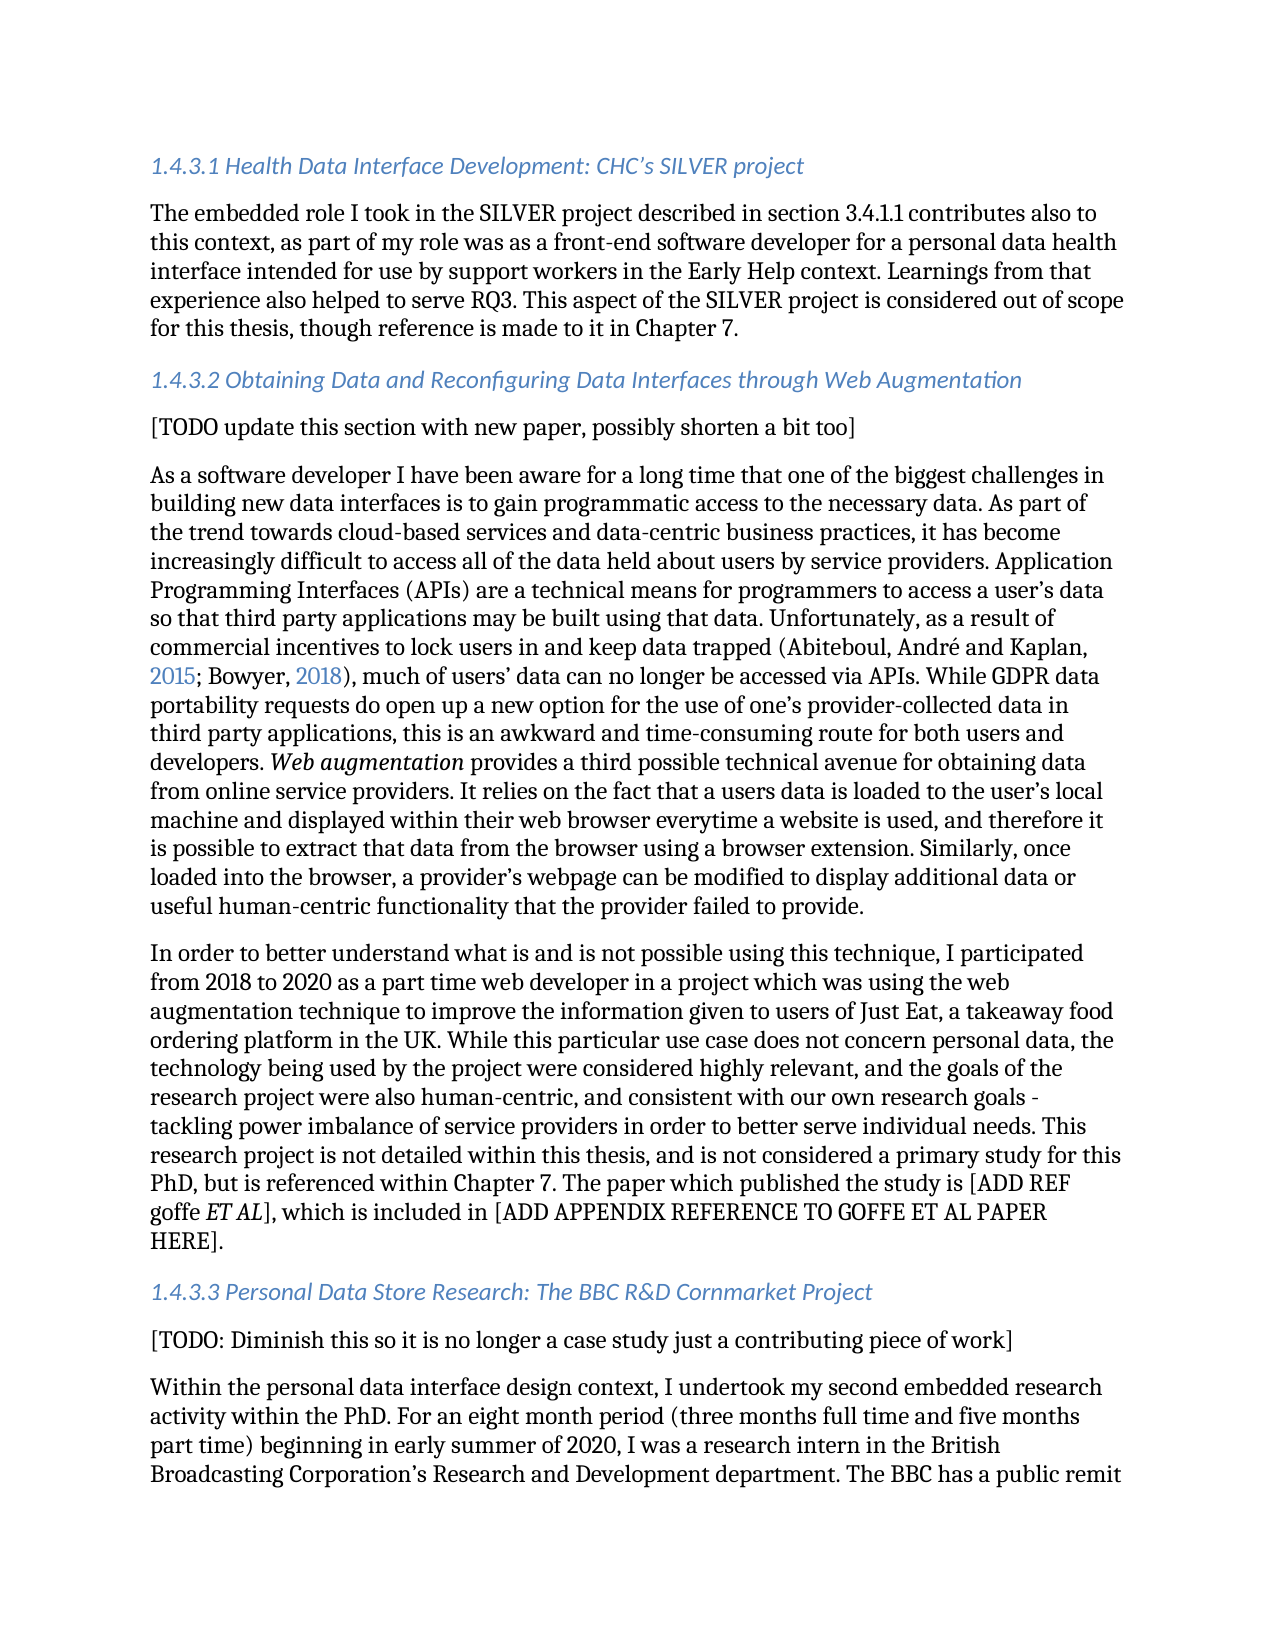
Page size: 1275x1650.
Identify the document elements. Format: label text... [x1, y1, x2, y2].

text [150, 1373, 1125, 1488]
subtitle 1.4.3.2 Obtaining Data and Reconfiguring Data Interfaces through Web Augmentation [150, 364, 1125, 394]
text [TODO update this section with new paper, possibly shorten a bit too] [150, 413, 1125, 442]
text [TODO: Diminish this so it is no longer a case study just a contributing piece of work] [150, 1326, 1125, 1354]
subtitle 1.4.3.1 Health Data Interface Development: CHC’s SILVER project [150, 150, 1125, 181]
text The embedded role I took in the SILVER project described in section 3.4.1.1 contributes also to this context, as part of my role was as a front-end software developer for a personal data health interface intended for use by support workers in the Early Help context. Learnings from that experience also helped to serve RQ3. This aspect of the SILVER project is considered out of scope for this thesis, though reference is made to it in Chapter 7. [150, 199, 1125, 343]
subtitle 1.4.3.3 Personal Data Store Research: The BBC R&D Cornmarket Project [150, 1276, 1125, 1307]
text As a software developer I have been aware for a long time that one of the biggest challenges in building new data interfaces is to gain programmatic access to the necessary data. As part of the trend towards cloud-based services and data-centric business practices, it has become increasingly difficult to access all of the data held about users by service providers. Application Programming Interfaces (APIs) are a technical means for programmers to access a user’s data so that third party applications may be built using that data. Unfortunately, as a result of commercial incentives to lock users in and keep data trapped (Abiteboul, André and Kaplan, 2015; Bowyer, 2018), much of users’ data can no longer be accessed via APIs. While GDPR data portability requests do open up a new option for the use of one’s provider-collected data in third party applications, this is an awkward and time-consuming route for both users and developers. Web augmentation provides a third possible technical avenue for obtaining data from online service providers. It relies on the fact that a users data is loaded to the user’s local machine and displayed within their web browser everytime a website is used, and therefore it is possible to extract that data from the browser using a browser extension. Similarly, once loaded into the browser, a provider’s webpage can be modified to display additional data or useful human-centric functionality that the provider failed to provide. [150, 461, 1125, 921]
text In order to better understand what is and is not possible using this technique, I participated from 2018 to 2020 as a part time web developer in a project which was using the web augmentation technique to improve the information given to users of Just Eat, a takeaway food ordering platform in the UK. While this particular use case does not concern personal data, the technology being used by the project were considered highly relevant, and the goals of the research project were also human-centric, and consistent with our own research goals - tackling power imbalance of service providers in order to better serve individual needs. This research project is not detailed within this thesis, and is not considered a primary study for this PhD, but is referenced within Chapter 7. The paper which published the study is [ADD REF goffe ET AL], which is included in [ADD APPENDIX REFERENCE TO GOFFE ET AL PAPER HERE]. [150, 939, 1125, 1256]
